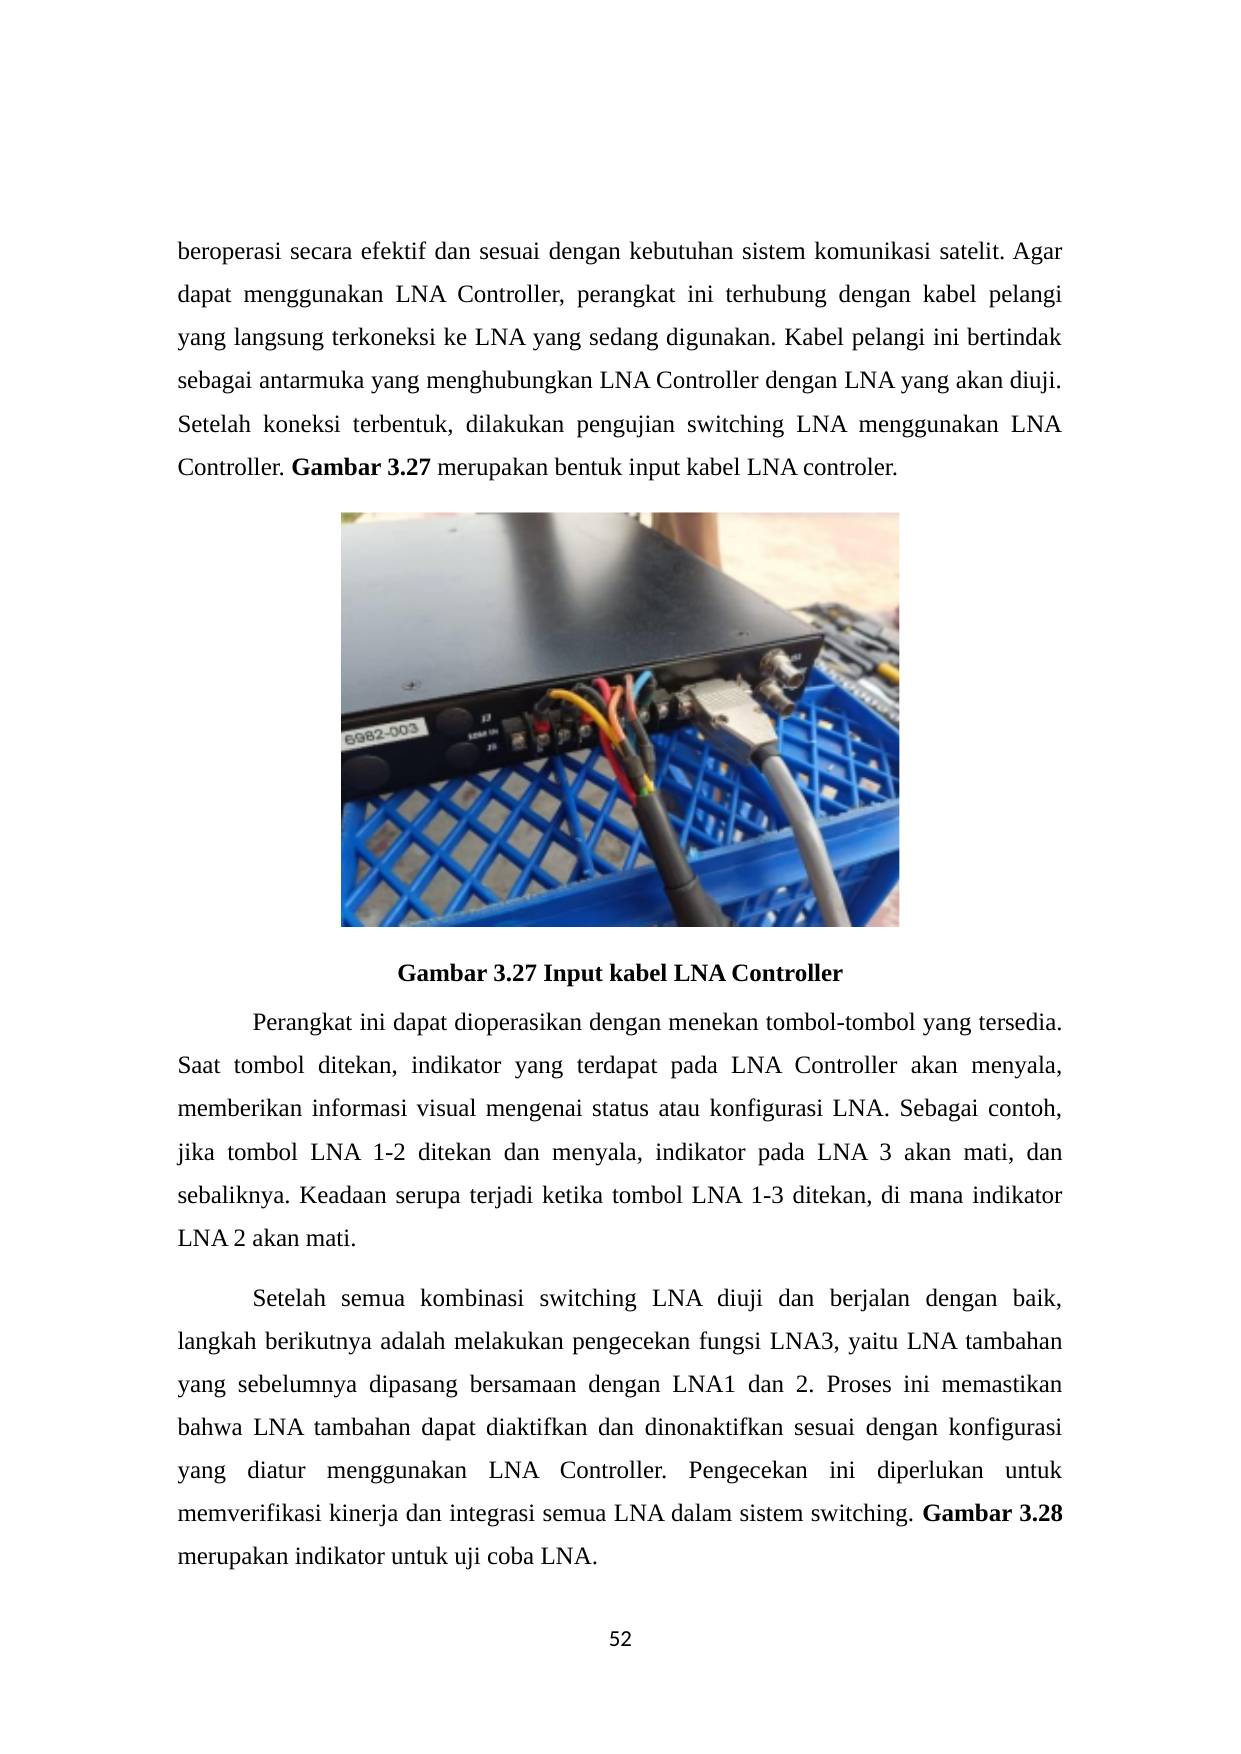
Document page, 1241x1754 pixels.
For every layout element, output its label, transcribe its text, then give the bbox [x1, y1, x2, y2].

picture [341, 511, 900, 927]
text Setelah semua kombinasi switching LNA diuji dan berjalan dengan baik, langkah berikutnya adalah melakukan pengecekan fungsi LNA3, yaitu LNA tambahan yang sebelumnya dipasang bersamaan dengan LNA1 dan 2. Proses ini memastikan bahwa LNA tambahan dapat diaktifkan dan dinonaktifkan sesuai dengan konfigurasi yang diatur menggunakan LNA Controller. Pengecekan ini diperlukan untuk memverifikasi kinerja dan integrasi semua LNA dalam sistem switching. Gambar 3.28 merupakan indikator untuk uji coba LNA. [177, 1283, 1063, 1570]
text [177, 236, 1063, 481]
text Gambar 3.27 Input kabel LNA Controller [177, 958, 1063, 986]
text Perangkat ini dapat dioperasikan dengan menekan tombol-tombol yang tersedia. Saat tombol ditekan, indikator yang terdapat pada LNA Controller akan menyala, memberikan informasi visual mengenai status atau konfigurasi LNA. Sebagai contoh, jika tombol LNA 1-2 ditekan dan menyala, indikator pada LNA 3 akan mati, dan sebaliknya. Keadaan serupa terjadi ketika tombol LNA 1-3 ditekan, di mana indikator LNA 2 akan mati. [177, 1007, 1063, 1252]
